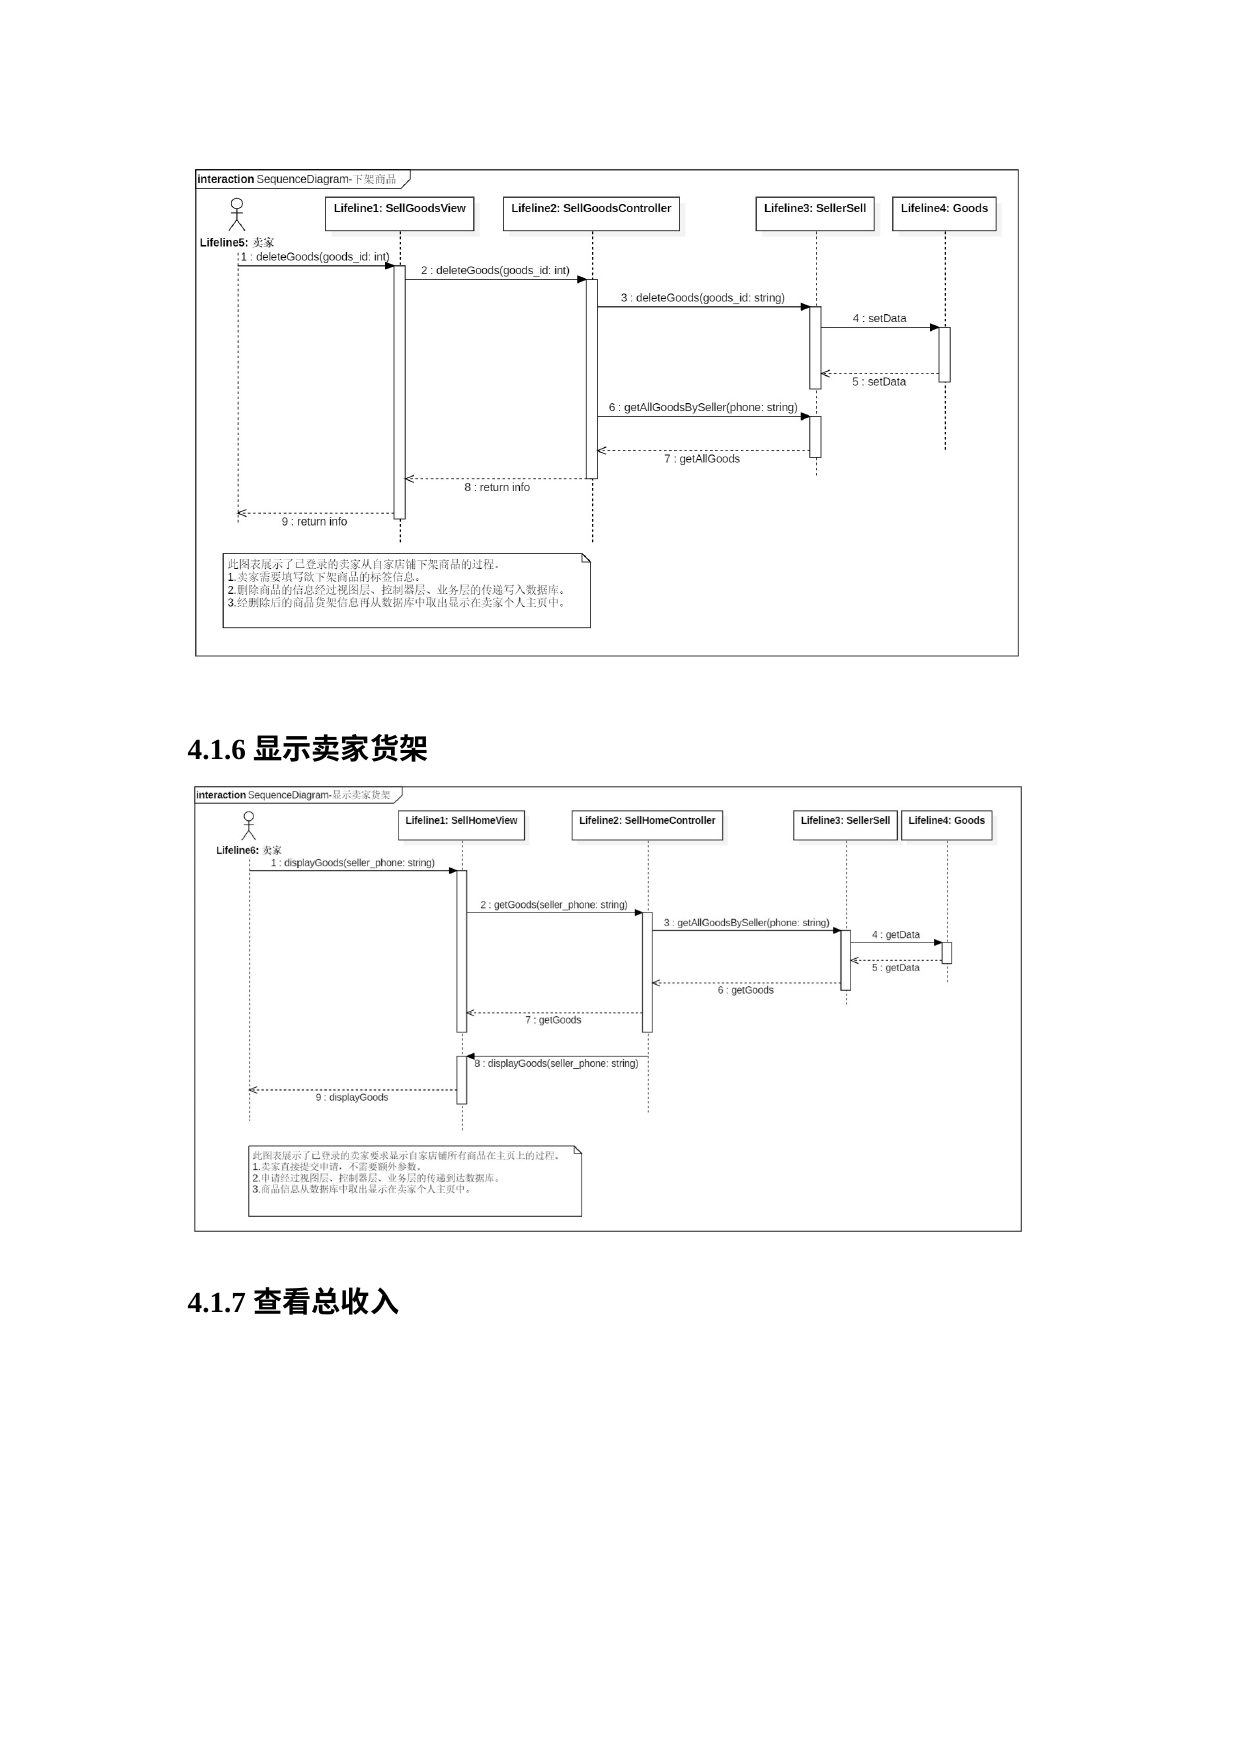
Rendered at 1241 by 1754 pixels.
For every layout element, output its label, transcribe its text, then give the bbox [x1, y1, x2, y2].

picture [187, 161, 1052, 690]
picture [187, 779, 1051, 1261]
text 4.1.7 查看总收入 [187, 1267, 1053, 1332]
text 4.1.6 显示卖家货架 [187, 714, 1053, 779]
